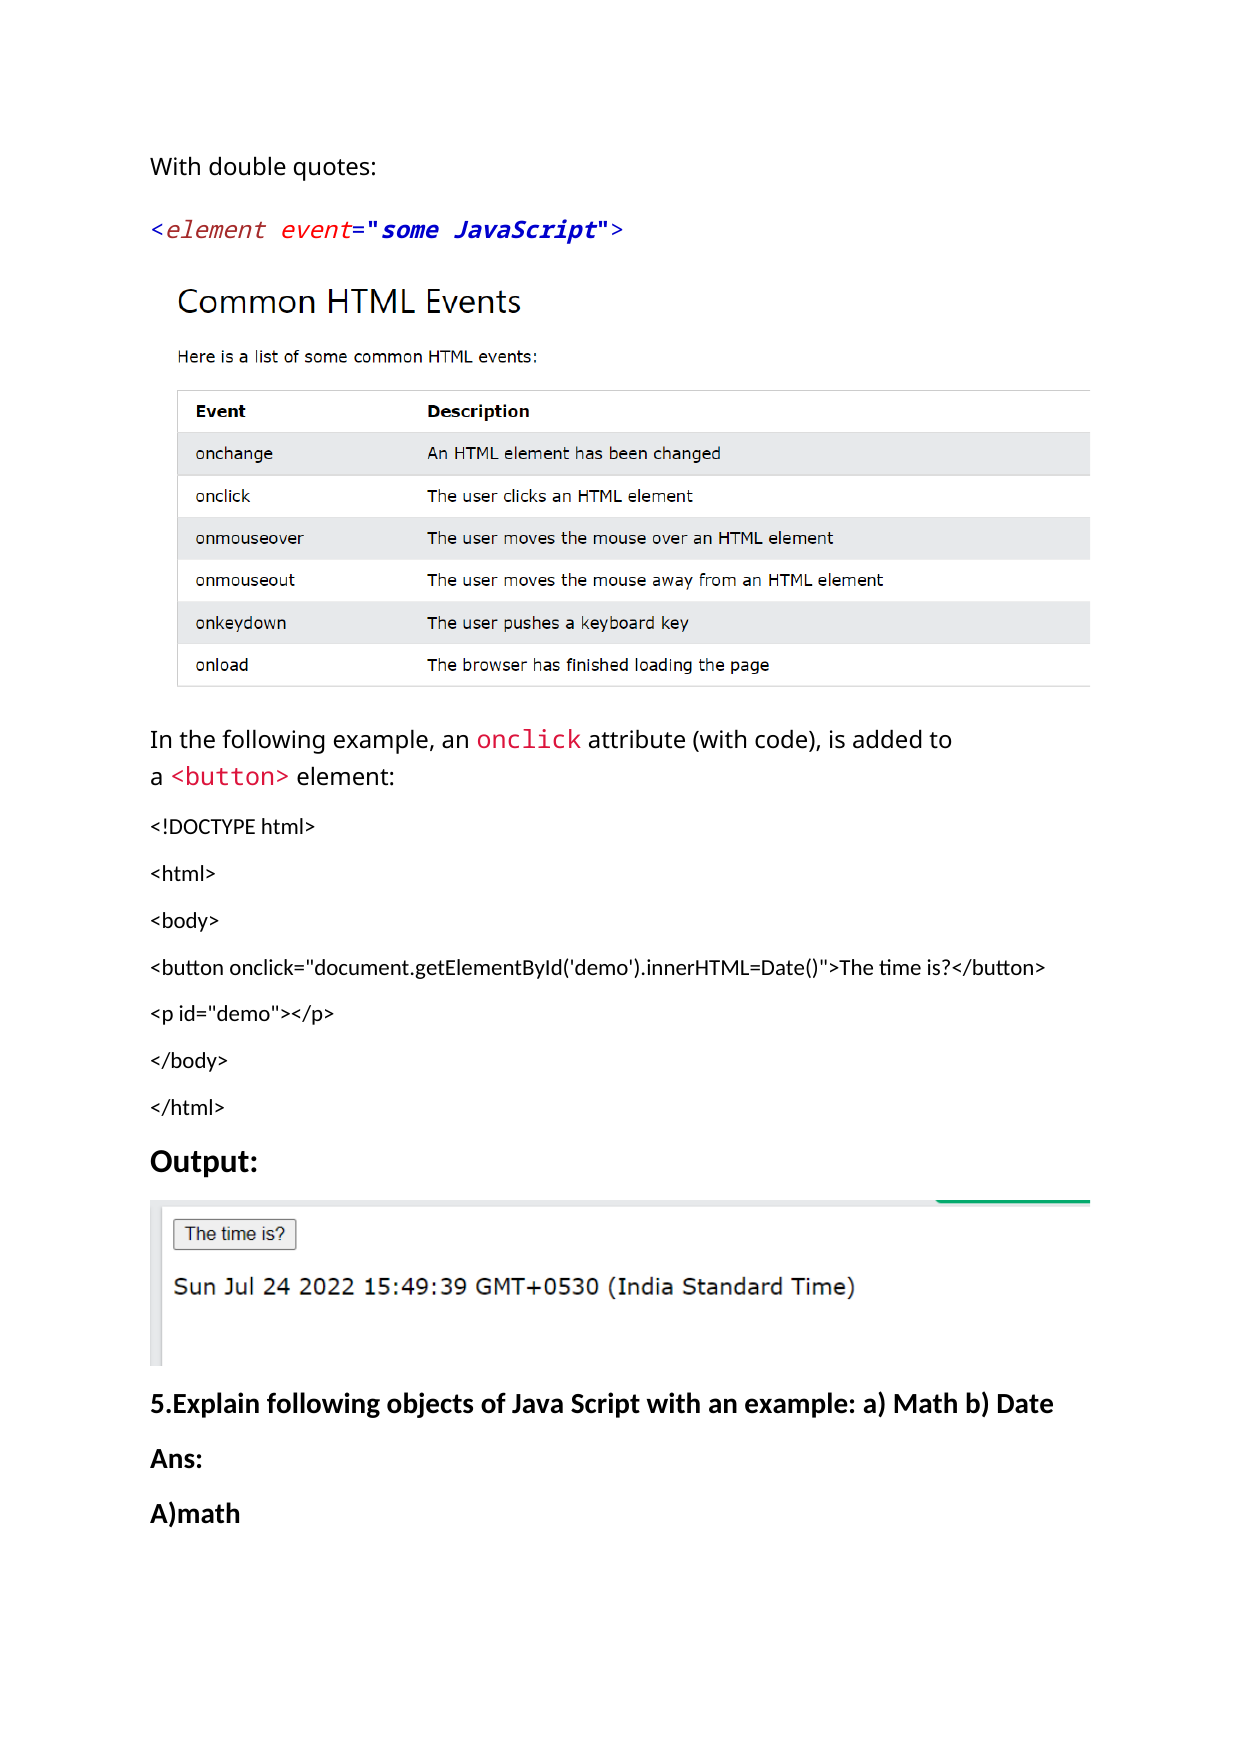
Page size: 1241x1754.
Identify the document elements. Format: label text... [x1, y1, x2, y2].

text <element event="some JavaScript"> [150, 213, 1090, 245]
text Output: [150, 1140, 1090, 1181]
text With double quotes: [150, 150, 1090, 183]
picture [150, 261, 1091, 703]
text A)math [150, 1495, 1090, 1531]
text </html> [150, 1093, 1090, 1121]
text </body> [150, 1046, 1090, 1074]
text <button onclick="document.getElementById('demo').innerHTML=Date()">The time is?</button> [150, 953, 1090, 981]
text <!DOCTYPE html> [150, 812, 1090, 840]
text In the following example, an onclick attribute (with code), is added to a <button> element: [150, 722, 1090, 793]
text <html> [150, 859, 1090, 887]
text 5.Explain following objects of Java Script with an example: a) Math b) Date [150, 1385, 1090, 1420]
text <body> [150, 906, 1090, 934]
text <p id="demo"></p> [150, 999, 1090, 1027]
text Ans: [150, 1440, 1090, 1476]
picture [150, 1200, 1091, 1366]
